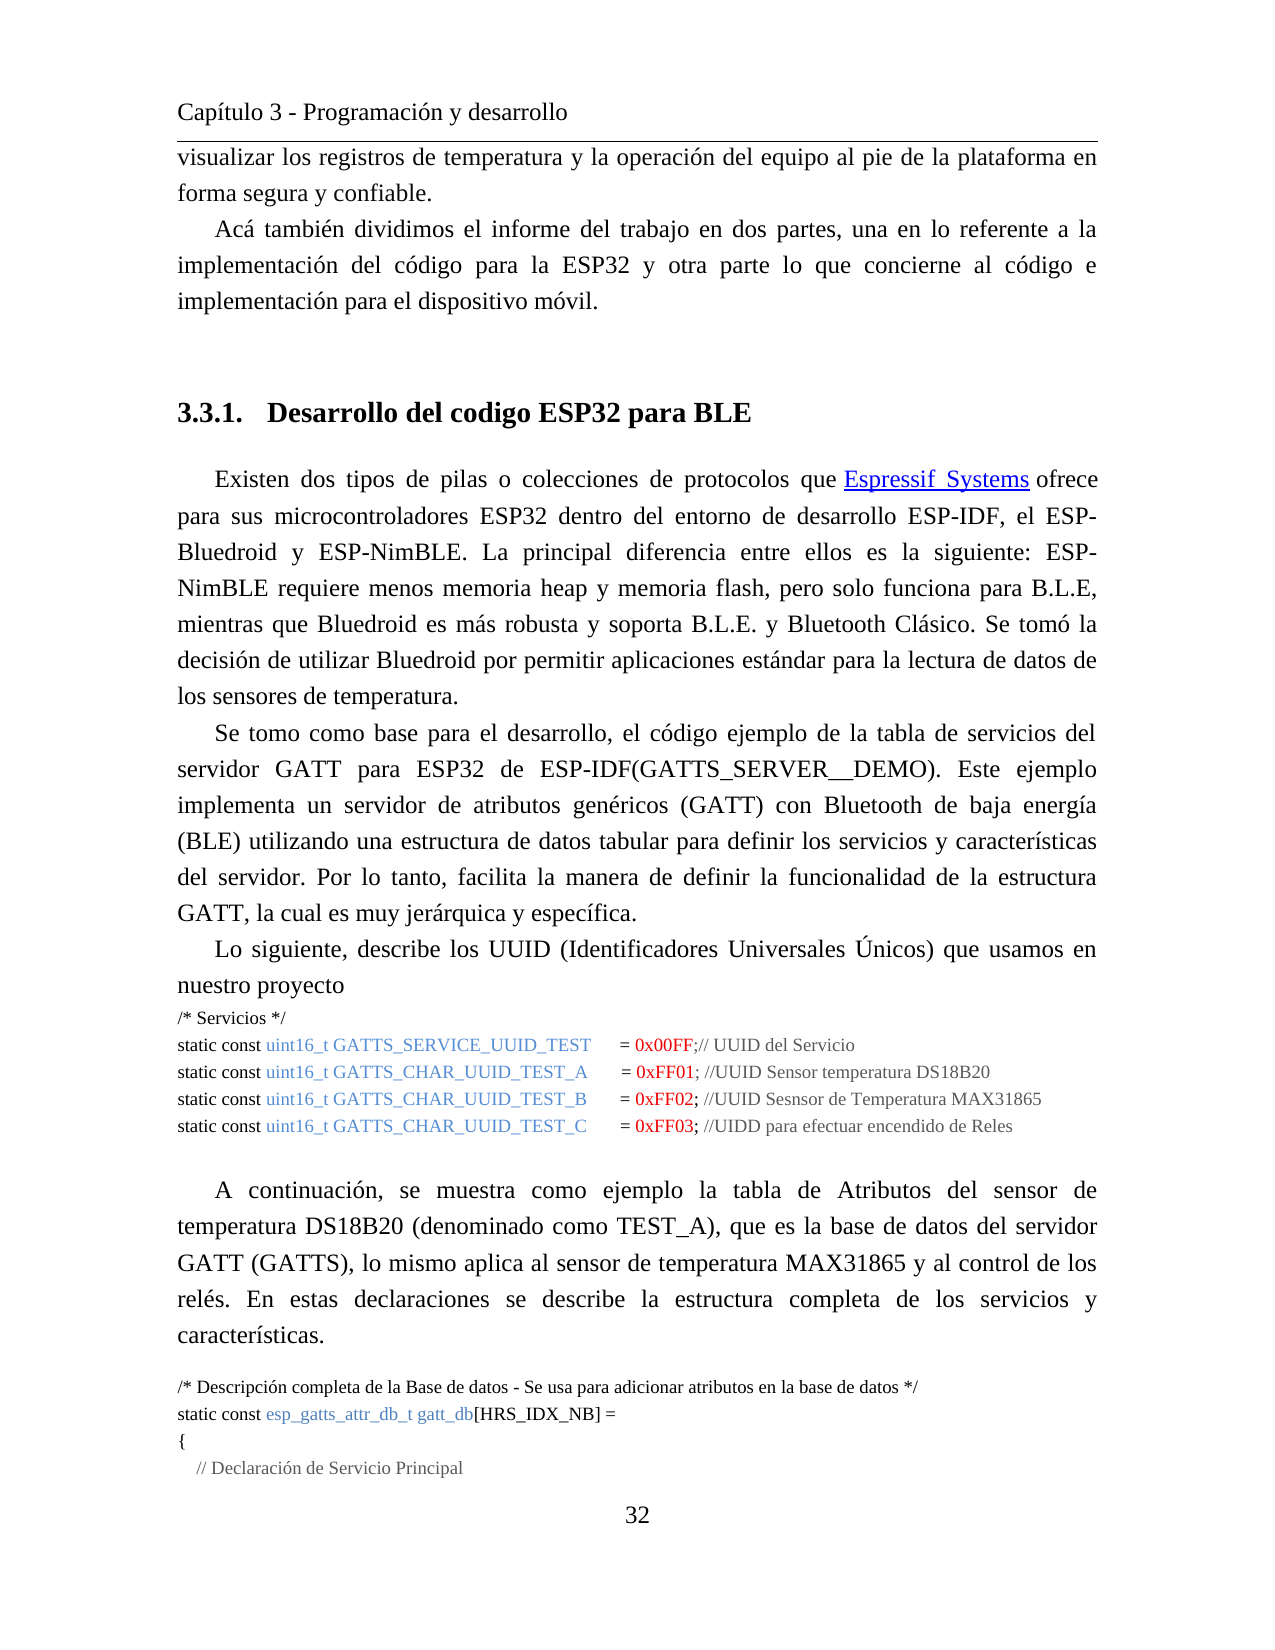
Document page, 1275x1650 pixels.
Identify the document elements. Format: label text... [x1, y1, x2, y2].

text // Declaración de Servicio Principal [177, 1457, 1098, 1478]
text Lo siguiente, describe los UUID (Identificadores Universales Únicos) que usamos en nuestro proyecto [177, 934, 1098, 999]
text static const uint16_t GATTS_CHAR_UUID_TEST_C = 0xFF03; //UIDD para efectuar encendido de Reles [177, 1115, 1098, 1137]
text A continuación, se muestra como ejemplo la tabla de Atributos del sensor de temperatura DS18B20 (denominado como TEST_A), que es la base de datos del servidor GATT (GATTS), lo mismo aplica al sensor de temperatura MAX31865 y al control de los relés. En estas declaraciones se describe la estructura completa de los servicios y características. [177, 1175, 1098, 1349]
text static const uint16_t GATTS_CHAR_UUID_TEST_B = 0xFF02; //UUID Sesnsor de Temperatura MAX31865 [177, 1088, 1098, 1109]
text Existen dos tipos de pilas o colecciones de protocolos que Espressif Systems ofrece para sus microcontroladores ESP32 dentro del entorno de desarrollo ESP-IDF, el ESP-Bluedroid y ESP-NimBLE. La principal diferencia entre ellos es la siguiente: ESP-NimBLE requiere menos memoria heap y memoria flash, pero solo funciona para B.L.E, mientras que Bluedroid es más robusta y soporta B.L.E. y Bluetooth Clásico. Se tomó la decisión de utilizar Bluedroid por permitir aplicaciones estándar para la lectura de datos de los sensores de temperatura. [177, 464, 1098, 710]
subtitle Desarrollo del codigo ESP32 para BLE [177, 395, 1200, 428]
text { [177, 1430, 1098, 1451]
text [177, 170, 1098, 207]
text static const uint16_t GATTS_SERVICE_UUID_TEST = 0x00FF;// UUID del Servicio [177, 1034, 1098, 1055]
text /* Servicios */ [177, 1007, 1098, 1028]
text static const uint16_t GATTS_CHAR_UUID_TEST_A = 0xFF01; //UUID Sensor temperatura DS18B20 [177, 1061, 1098, 1082]
text Se tomo como base para el desarrollo, el código ejemplo de la tabla de servicios del servidor GATT para ESP32 de ESP-IDF(GATTS_SERVER__DEMO). Este ejemplo implementa un servidor de atributos genéricos (GATT) con Bluetooth de baja energía (BLE) utilizando una estructura de datos tabular para definir los servicios y características del servidor. Por lo tanto, facilita la manera de definir la funcionalidad de la estructura GATT, la cual es muy jerárquica y específica. [177, 718, 1098, 927]
text static const esp_gatts_attr_db_t gatt_db[HRS_IDX_NB] = [177, 1403, 1098, 1424]
text /* Descripción completa de la Base de datos - Se usa para adicionar atributos en la base de datos */ [177, 1376, 1098, 1397]
text Acá también dividimos el informe del trabajo en dos partes, una en lo referente a la implementación del código para la ESP32 y otra parte lo que concierne al código e implementación para el dispositivo móvil. [177, 214, 1098, 315]
